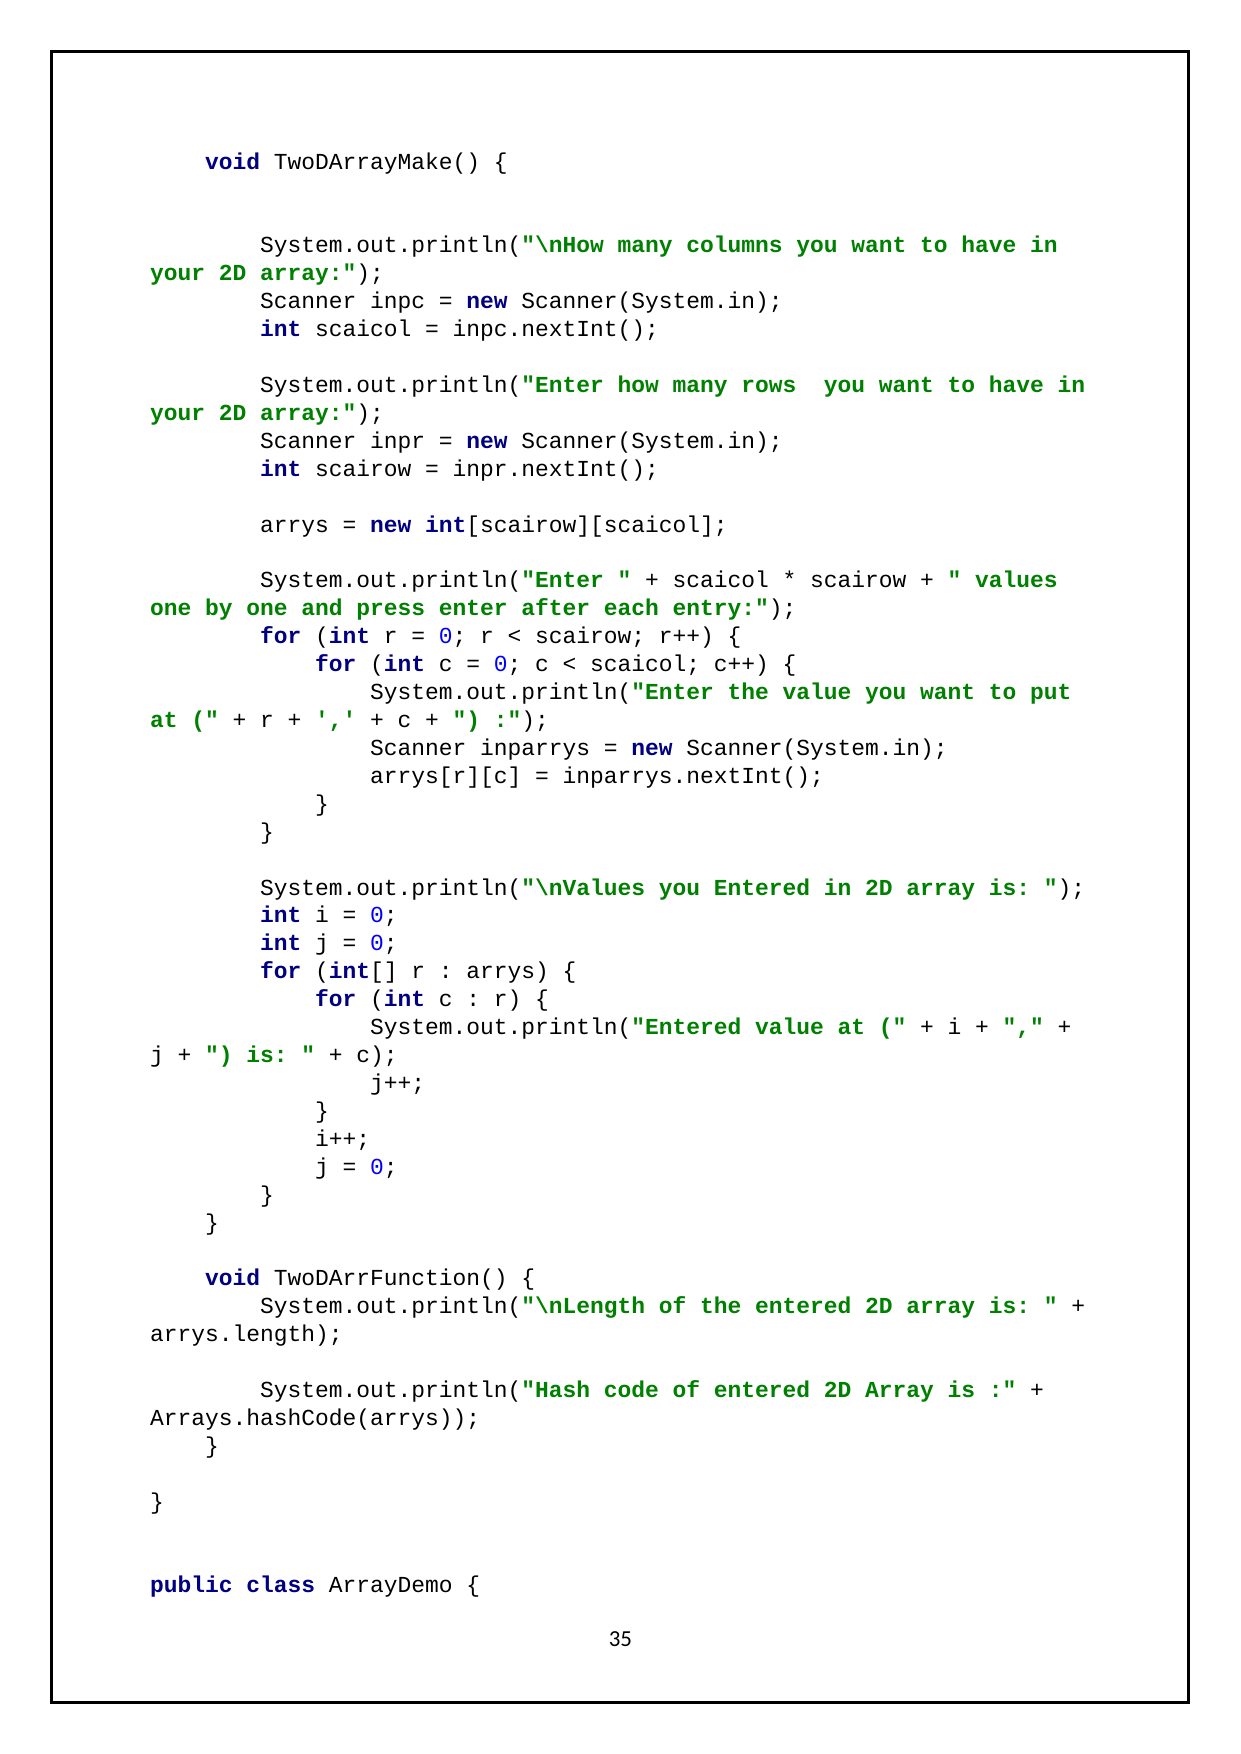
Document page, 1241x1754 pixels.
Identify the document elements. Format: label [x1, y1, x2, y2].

text [150, 150, 1090, 1600]
